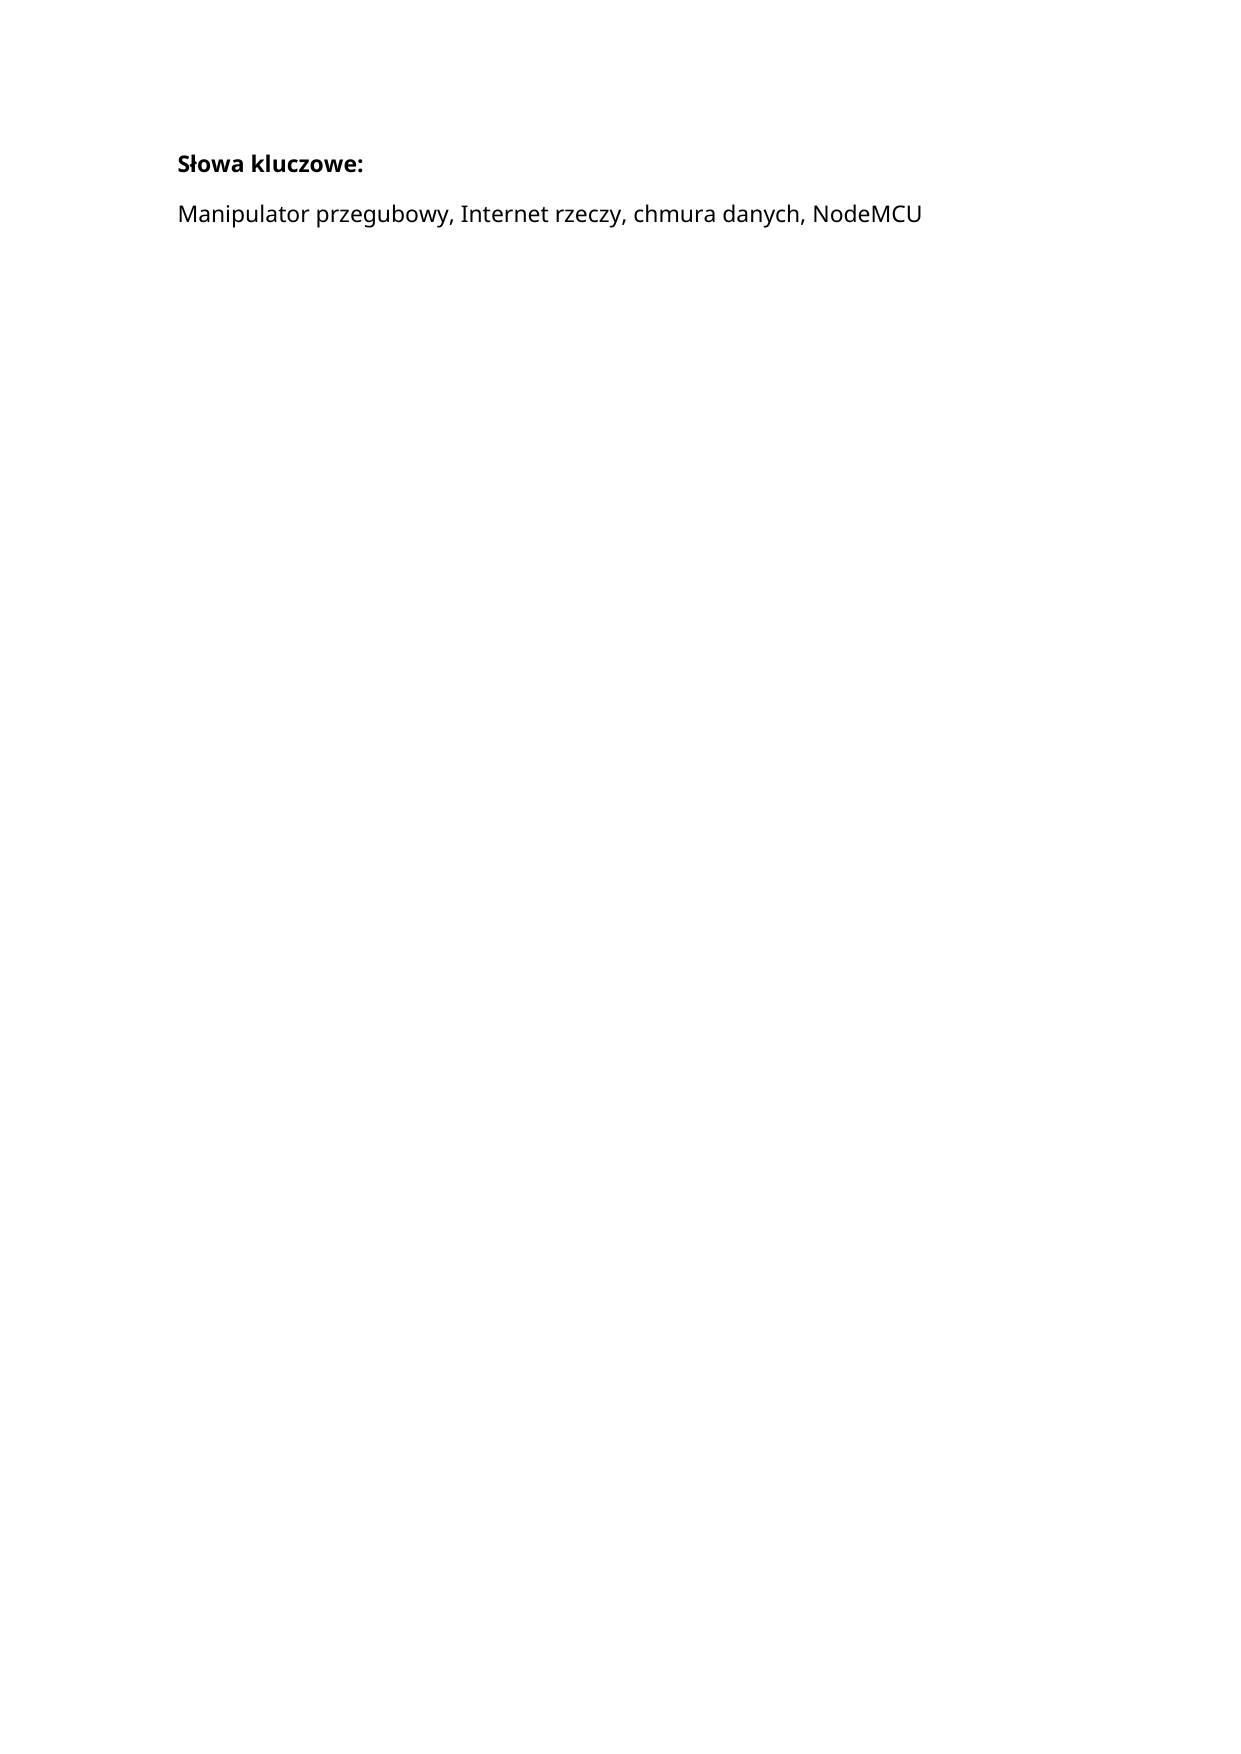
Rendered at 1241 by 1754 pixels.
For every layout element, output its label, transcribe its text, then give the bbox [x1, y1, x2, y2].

text Słowa kluczowe: [177, 148, 1122, 179]
text Manipulator przegubowy, Internet rzeczy, chmura danych, NodeMCU [177, 198, 1122, 229]
